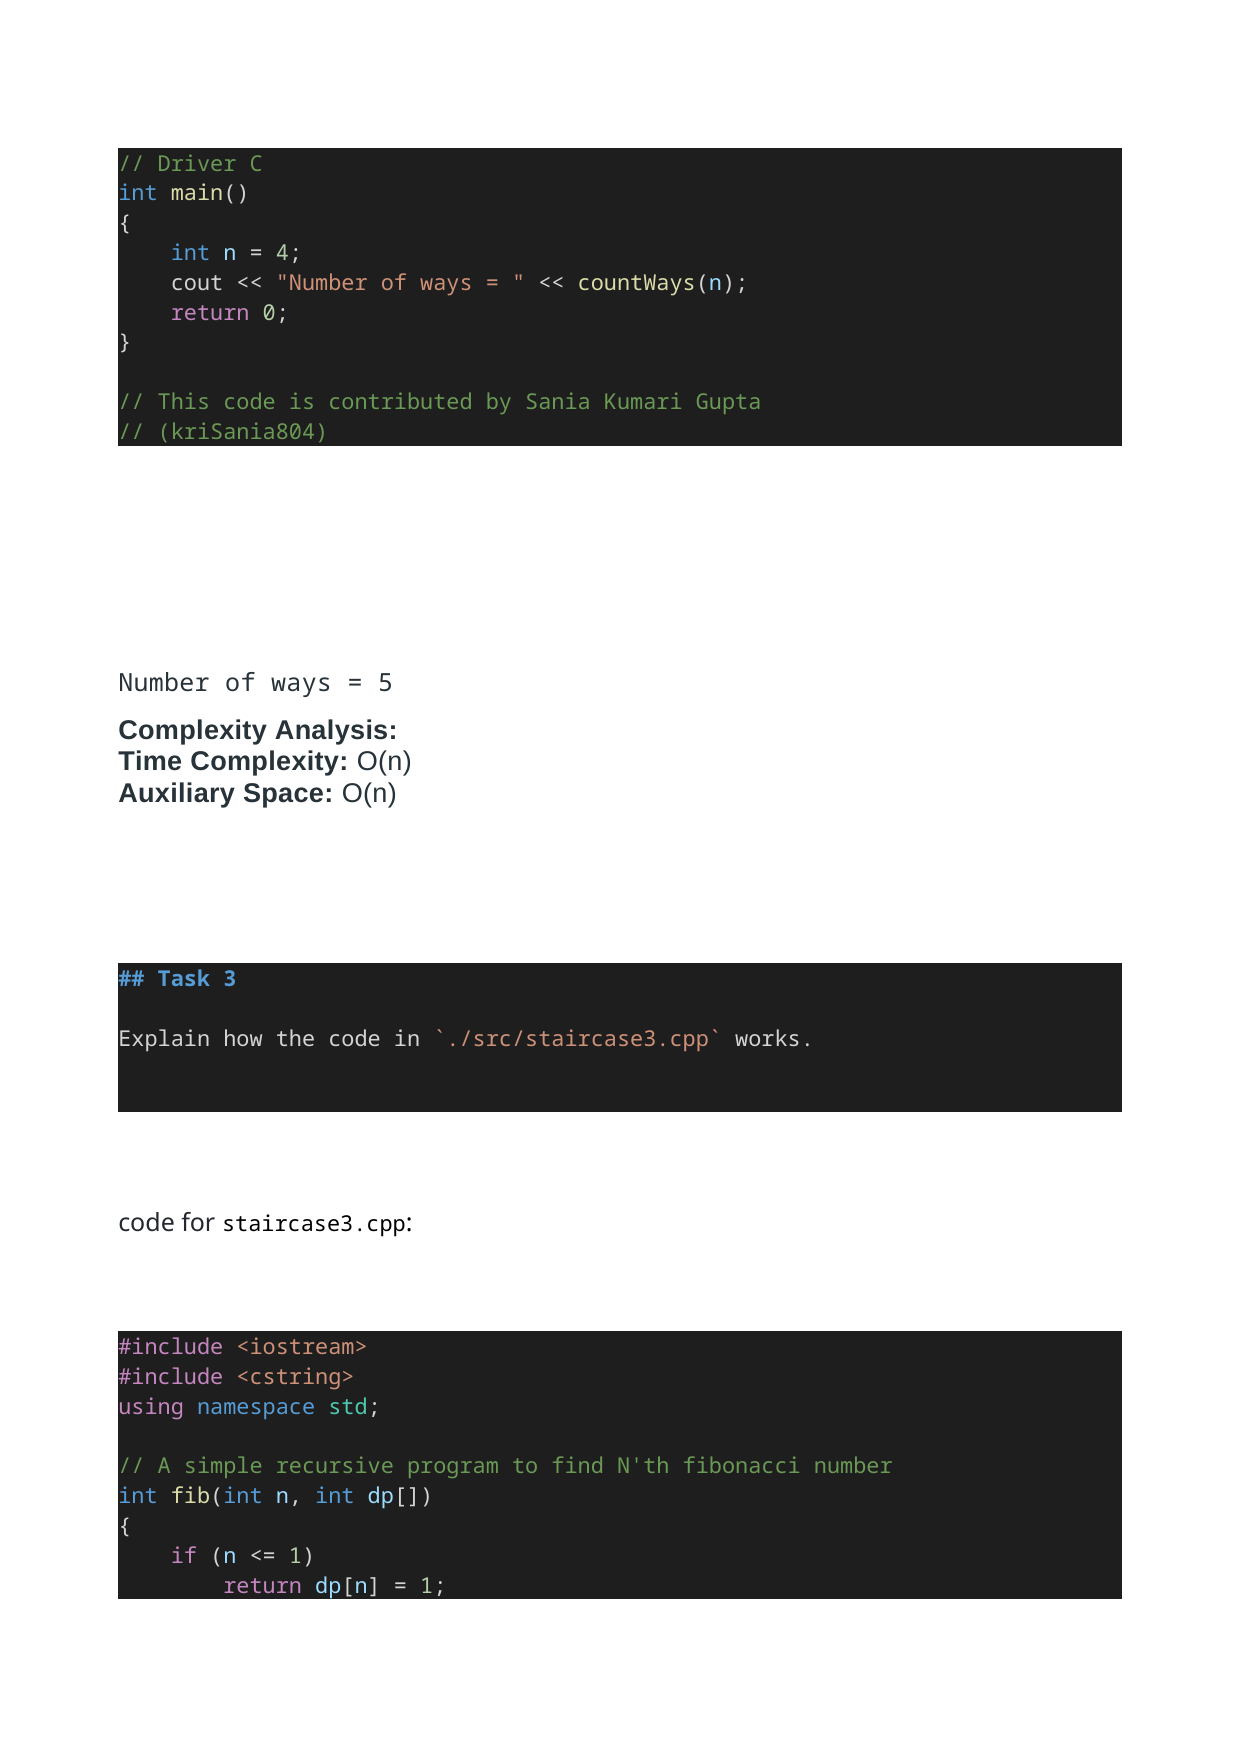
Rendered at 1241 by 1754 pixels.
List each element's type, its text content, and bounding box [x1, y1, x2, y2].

text } [118, 326, 1122, 356]
text #include <cstring> [118, 1361, 1122, 1391]
text // (kriSania804) [118, 416, 1122, 446]
text int main() [118, 177, 1122, 207]
text cout << "Number of ways = " << countWays(n); [118, 267, 1122, 297]
text Auxiliary Space: O(n) [118, 777, 1122, 808]
text using namespace std; [118, 1391, 1122, 1421]
text if (n <= 1) [118, 1540, 1122, 1569]
text #include <iostream> [118, 1331, 1122, 1361]
text { [118, 1510, 1122, 1540]
text Explain how the code in `./src/staircase3.cpp` works. [118, 1023, 1122, 1053]
text ## Task 3 [118, 963, 1122, 993]
text Time Complexity: O(n) [118, 745, 1122, 777]
text // This code is contributed by Sania Kumari Gupta [118, 386, 1122, 416]
text int fib(int n, int dp[]) [118, 1480, 1122, 1510]
text int n = 4; [118, 237, 1122, 267]
text // Driver C [118, 148, 1122, 177]
text return 0; [118, 297, 1122, 326]
text code for staircase3.cpp: [118, 1205, 1122, 1239]
text // A simple recursive program to find N'th fibonacci number [118, 1450, 1122, 1480]
text Complexity Analysis: [118, 714, 1122, 745]
text return dp[n] = 1; [118, 1569, 1122, 1599]
text { [118, 207, 1122, 237]
text Number of ways = 5 [118, 664, 1122, 698]
